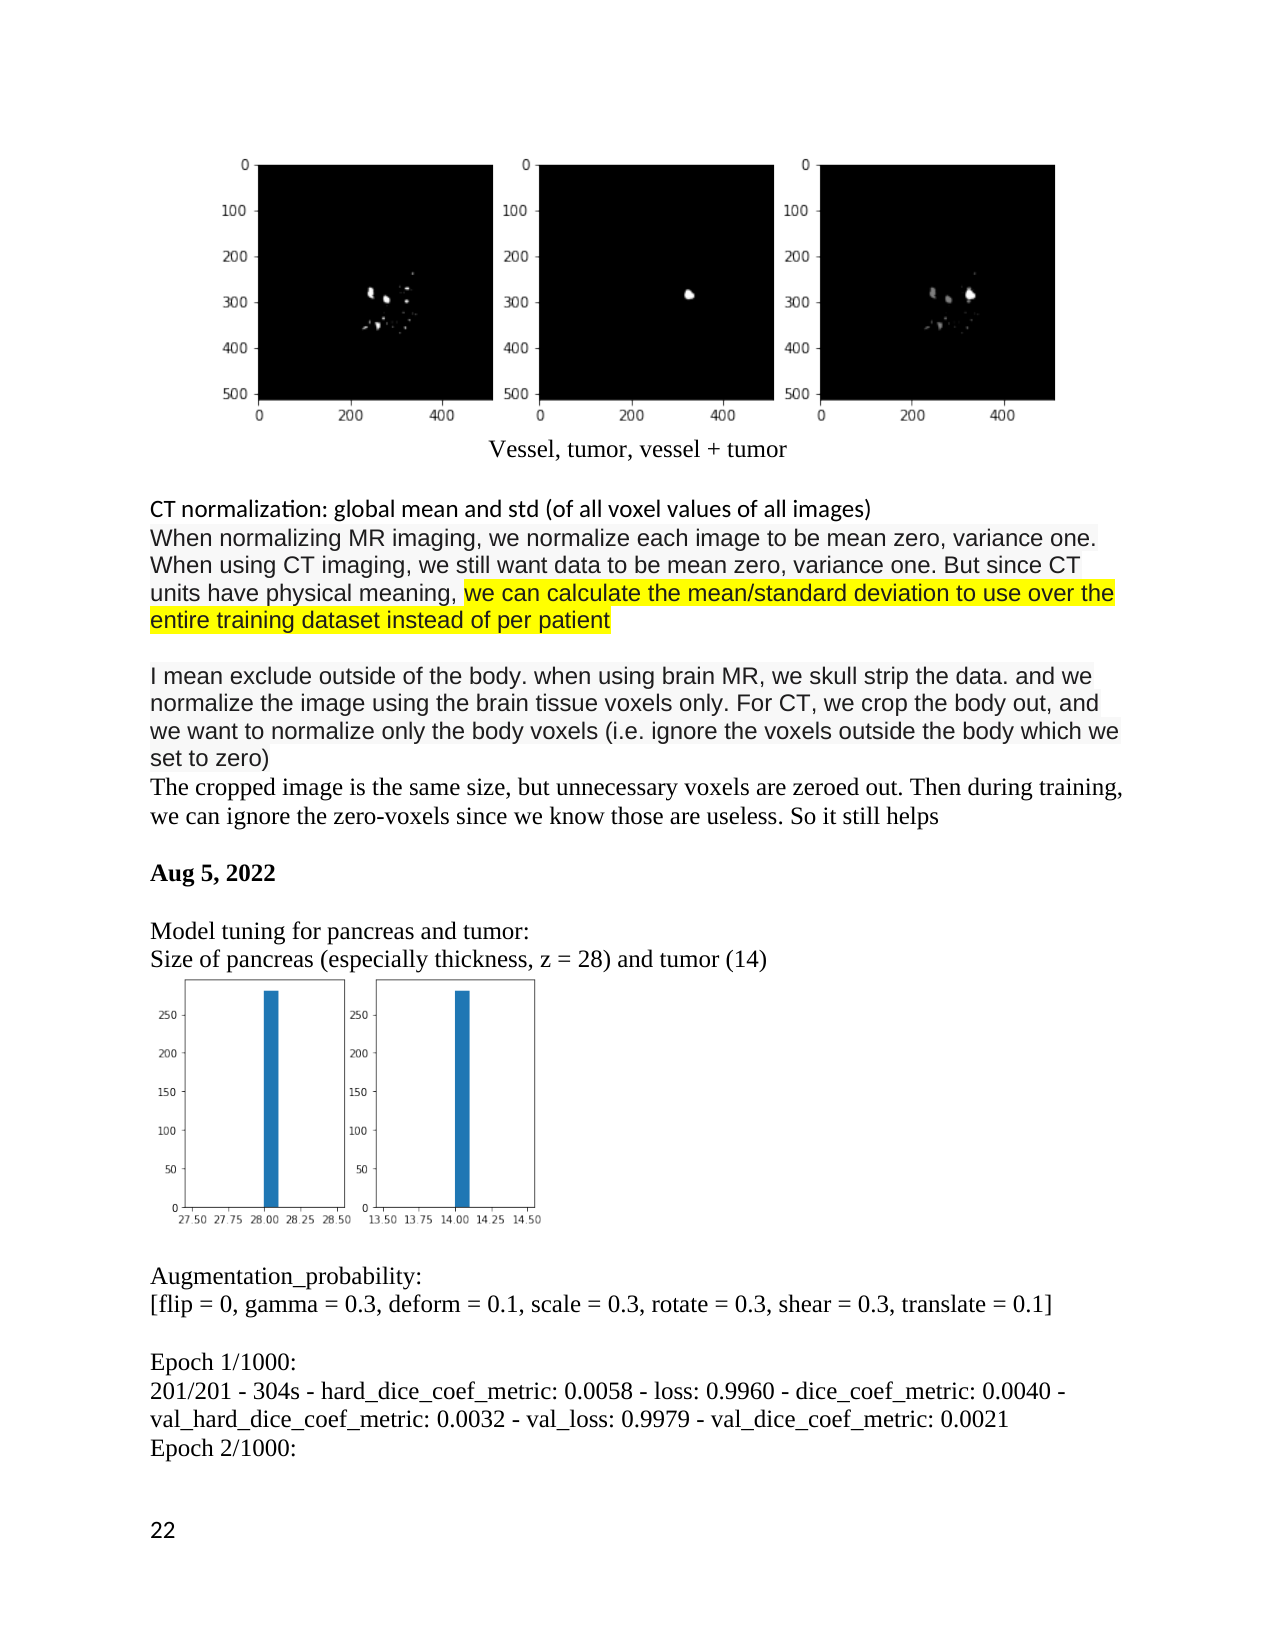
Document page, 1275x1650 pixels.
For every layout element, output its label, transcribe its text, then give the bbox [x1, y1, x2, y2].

text Epoch 2/1000: [150, 1433, 1125, 1462]
text Vessel, tumor, vessel + tumor [150, 434, 1125, 462]
text Aug 5, 2022 [150, 858, 1125, 887]
text The cropped image is the same size, but unnecessary voxels are zeroed out. Then during training, [150, 772, 1125, 801]
text Epoch 1/1000: [150, 1347, 1125, 1376]
text 201/201 - 304s - hard_dice_coef_metric: 0.0058 - loss: 0.9960 - dice_coef_metric: 0.0040 - val_hard_dice_coef_metric: 0.0032 - val_loss: 0.9979 - val_dice_coef_metric: 0.0021 [150, 1376, 1125, 1433]
text Augmentation_probability: [150, 1261, 1125, 1289]
text CT normalization: global mean and std (of all voxel values of all images) [150, 493, 1125, 523]
picture [150, 973, 548, 1232]
text When normalizing MR imaging, we normalize each image to be mean zero, variance one. When using CT imaging, we still want data to be mean zero, variance one. But since CT units have physical meaning, we can calculate the mean/standard deviation to use over the entire training dataset instead of per patient [150, 523, 1125, 634]
text Model tuning for pancreas and tumor: [150, 916, 1125, 944]
text we can ignore the zero-voxels since we know those are useless. So it still helps [150, 801, 1125, 829]
text Size of pancreas (especially thickness, z = 28) and tumor (14) [150, 944, 1125, 973]
text [flip = 0, gamma = 0.3, deform = 0.1, scale = 0.3, rotate = 0.3, shear = 0.3, translate = 0.1] [150, 1289, 1125, 1318]
picture [211, 150, 1064, 434]
text I mean exclude outside of the body. when using brain MR, we skull strip the data. and we normalize the image using the brain tissue voxels only. For CT, we crop the body out, and we want to normalize only the body voxels (i.e. ignore the voxels outside the body which we set to zero) [270, 662, 1125, 772]
